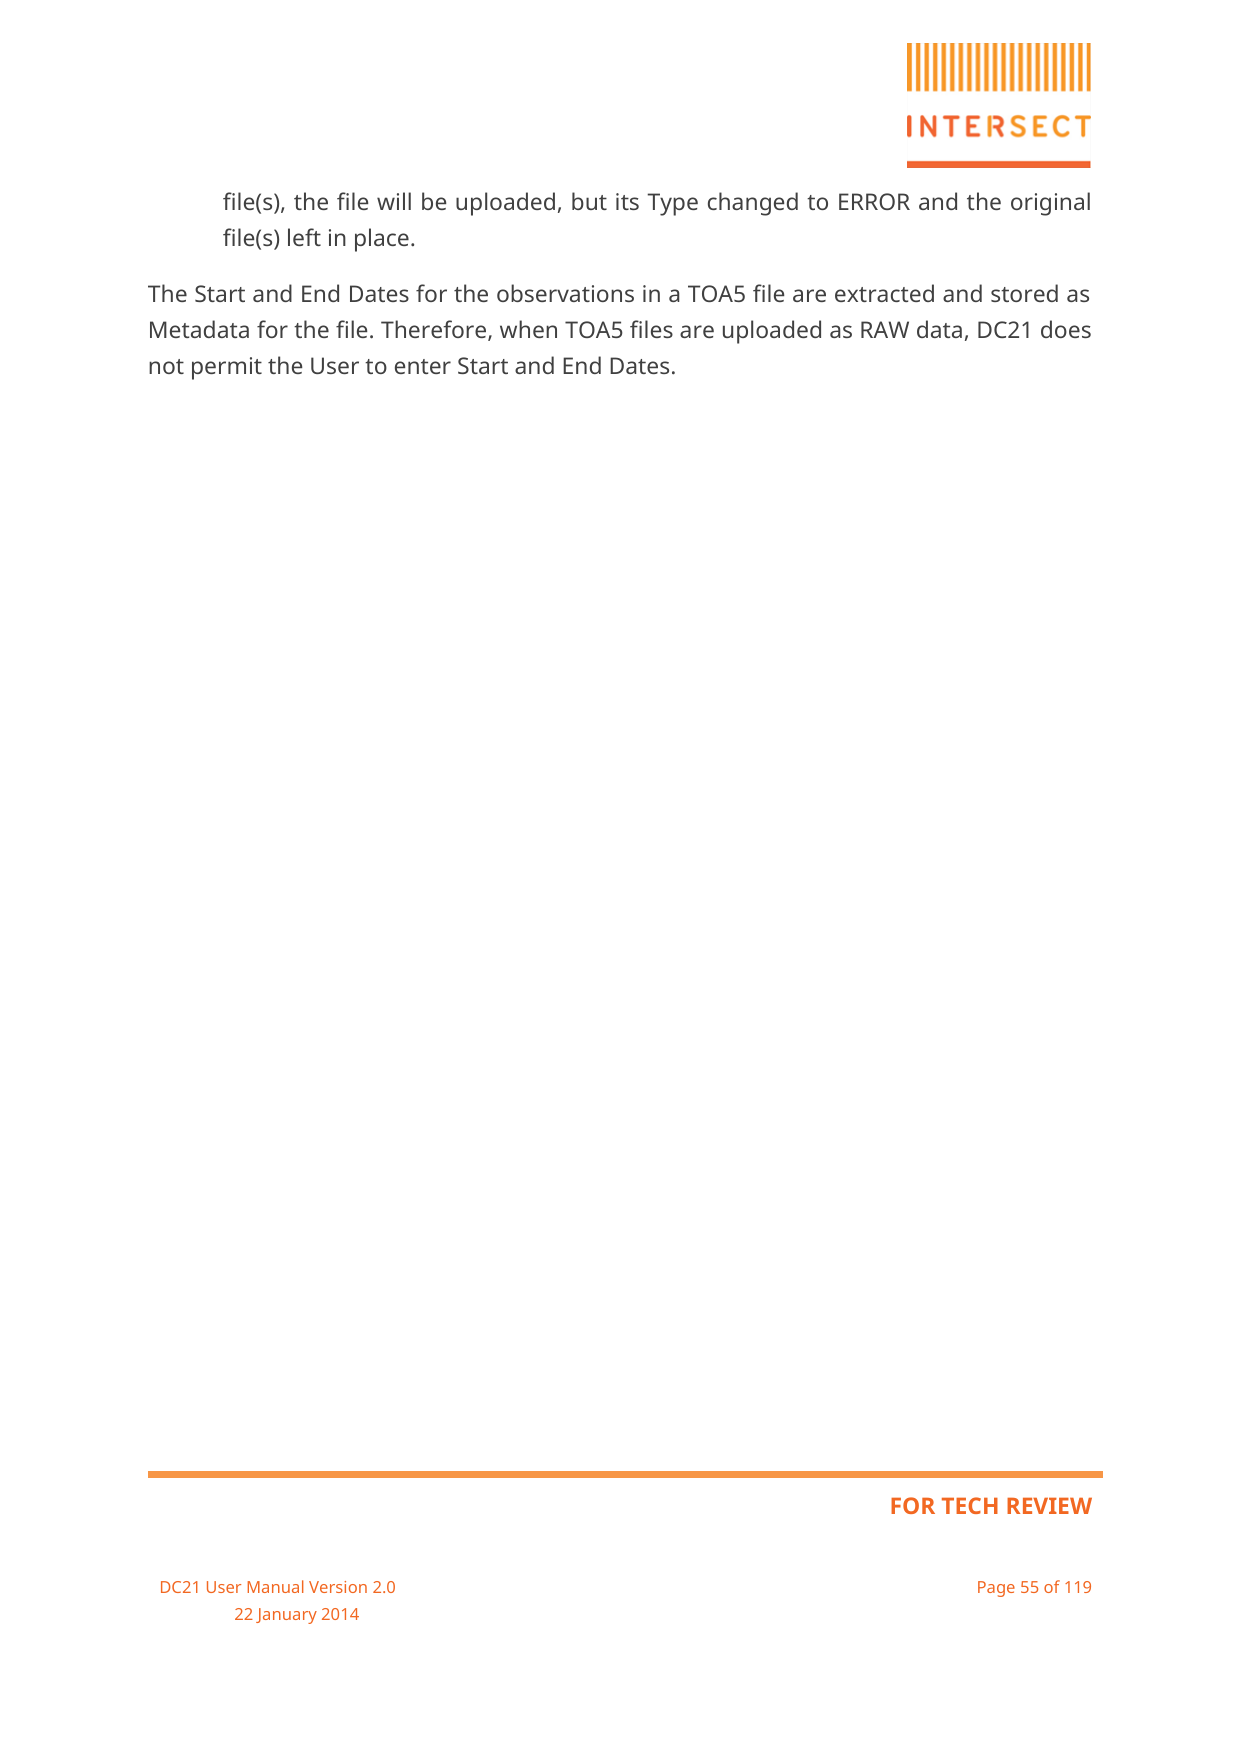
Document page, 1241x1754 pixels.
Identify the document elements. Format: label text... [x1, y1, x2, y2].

text The Start and End Dates for the observations in a TOA5 file are extracted and stored as Metadata for the file. Therefore, when TOA5 files are uploaded as RAW data, DC21 does not permit the User to enter Start and End Dates. [148, 278, 1092, 381]
picture [905, 42, 1093, 170]
